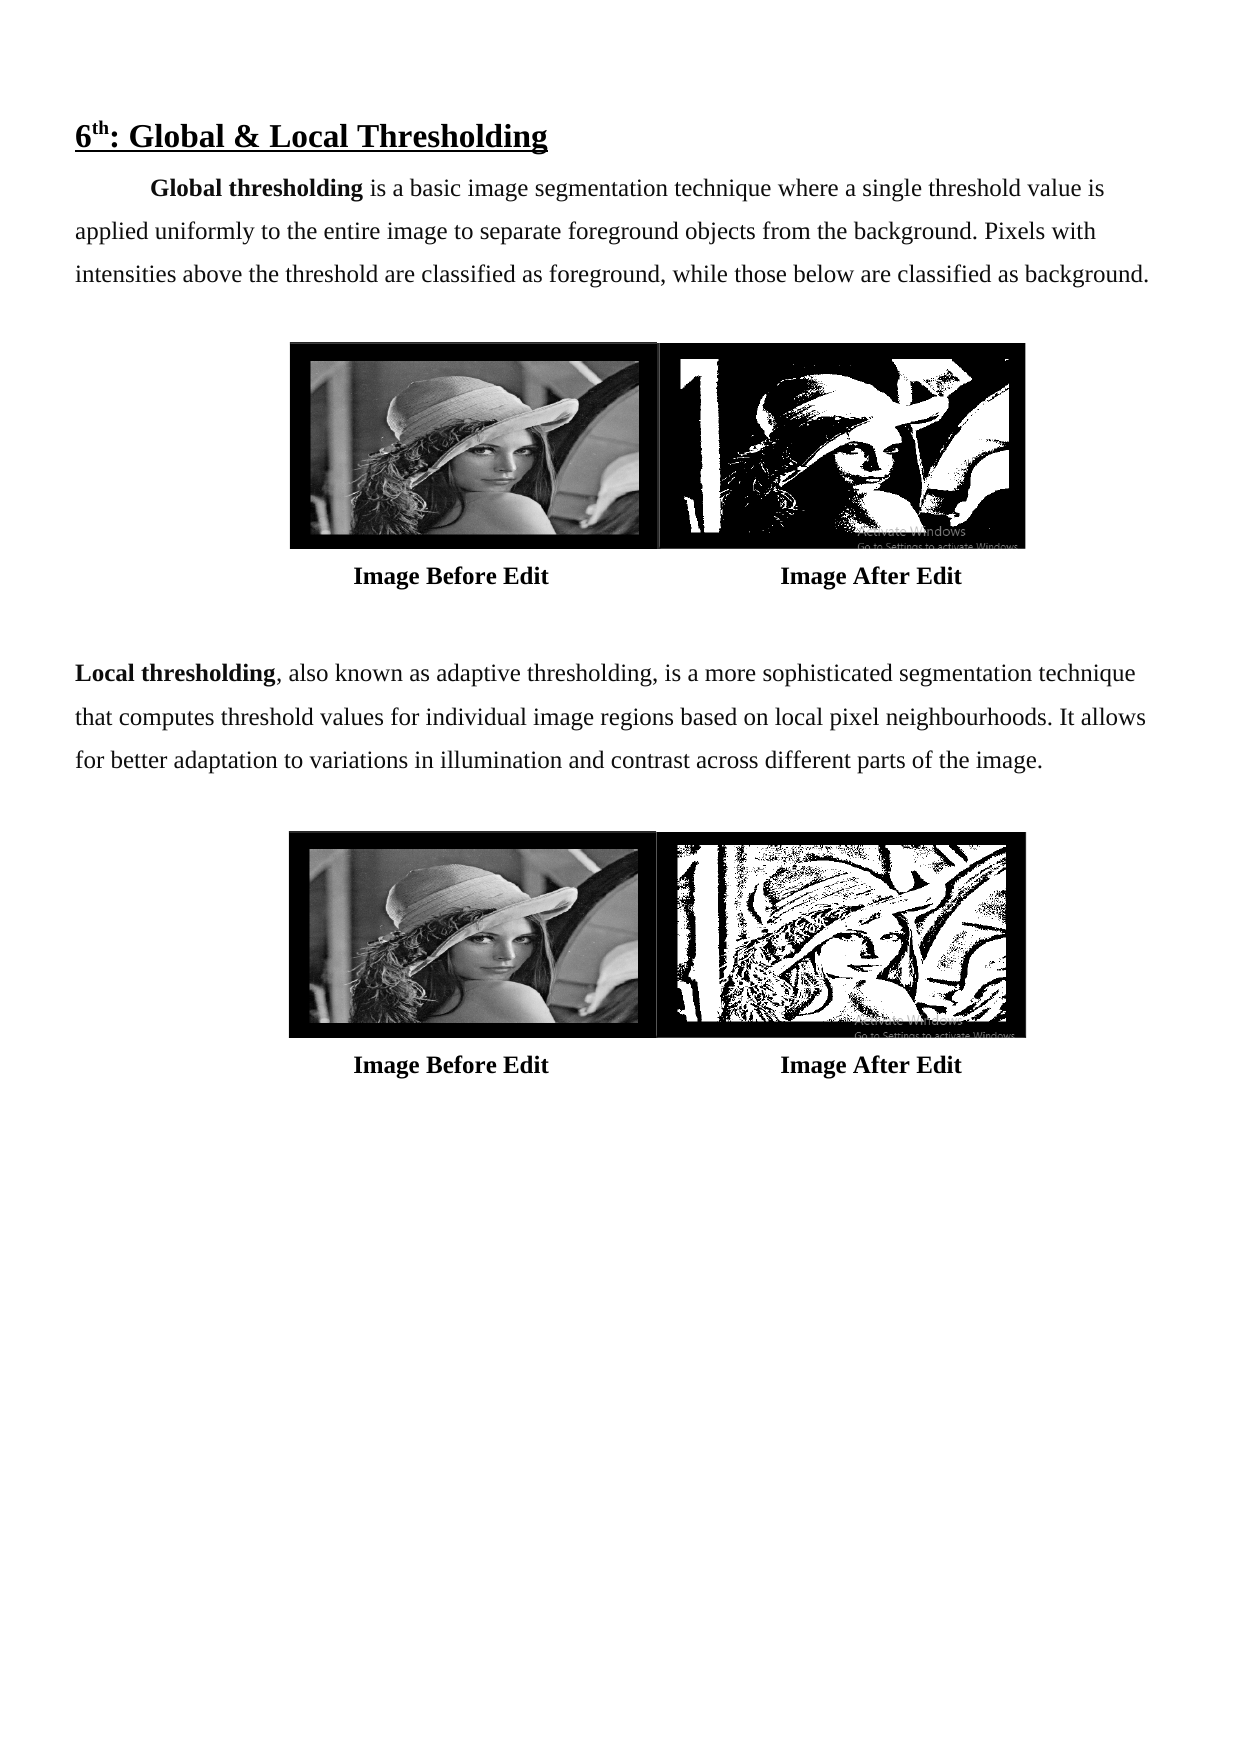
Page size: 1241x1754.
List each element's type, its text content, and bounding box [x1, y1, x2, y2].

text Image Before Edit Image After Edit [150, 561, 1165, 590]
picture [289, 342, 1026, 549]
text Local thresholding, also known as adaptive thresholding, is a more sophisticated segmentation technique that computes threshold values for individual image regions based on local pixel neighbourhoods. It allows for better adaptation to variations in illumination and contrast across different parts of the image. [75, 658, 1165, 773]
text Image Before Edit Image After Edit [150, 1050, 1165, 1079]
subtitle 6th: Global & Local Thresholding [75, 117, 1165, 155]
picture [288, 831, 1027, 1038]
text Global thresholding is a basic image segmentation technique where a single threshold value is applied uniformly to the entire image to separate foreground objects from the background. Pixels with intensities above the threshold are classified as foreground, while those below are classified as background. [75, 173, 1165, 288]
